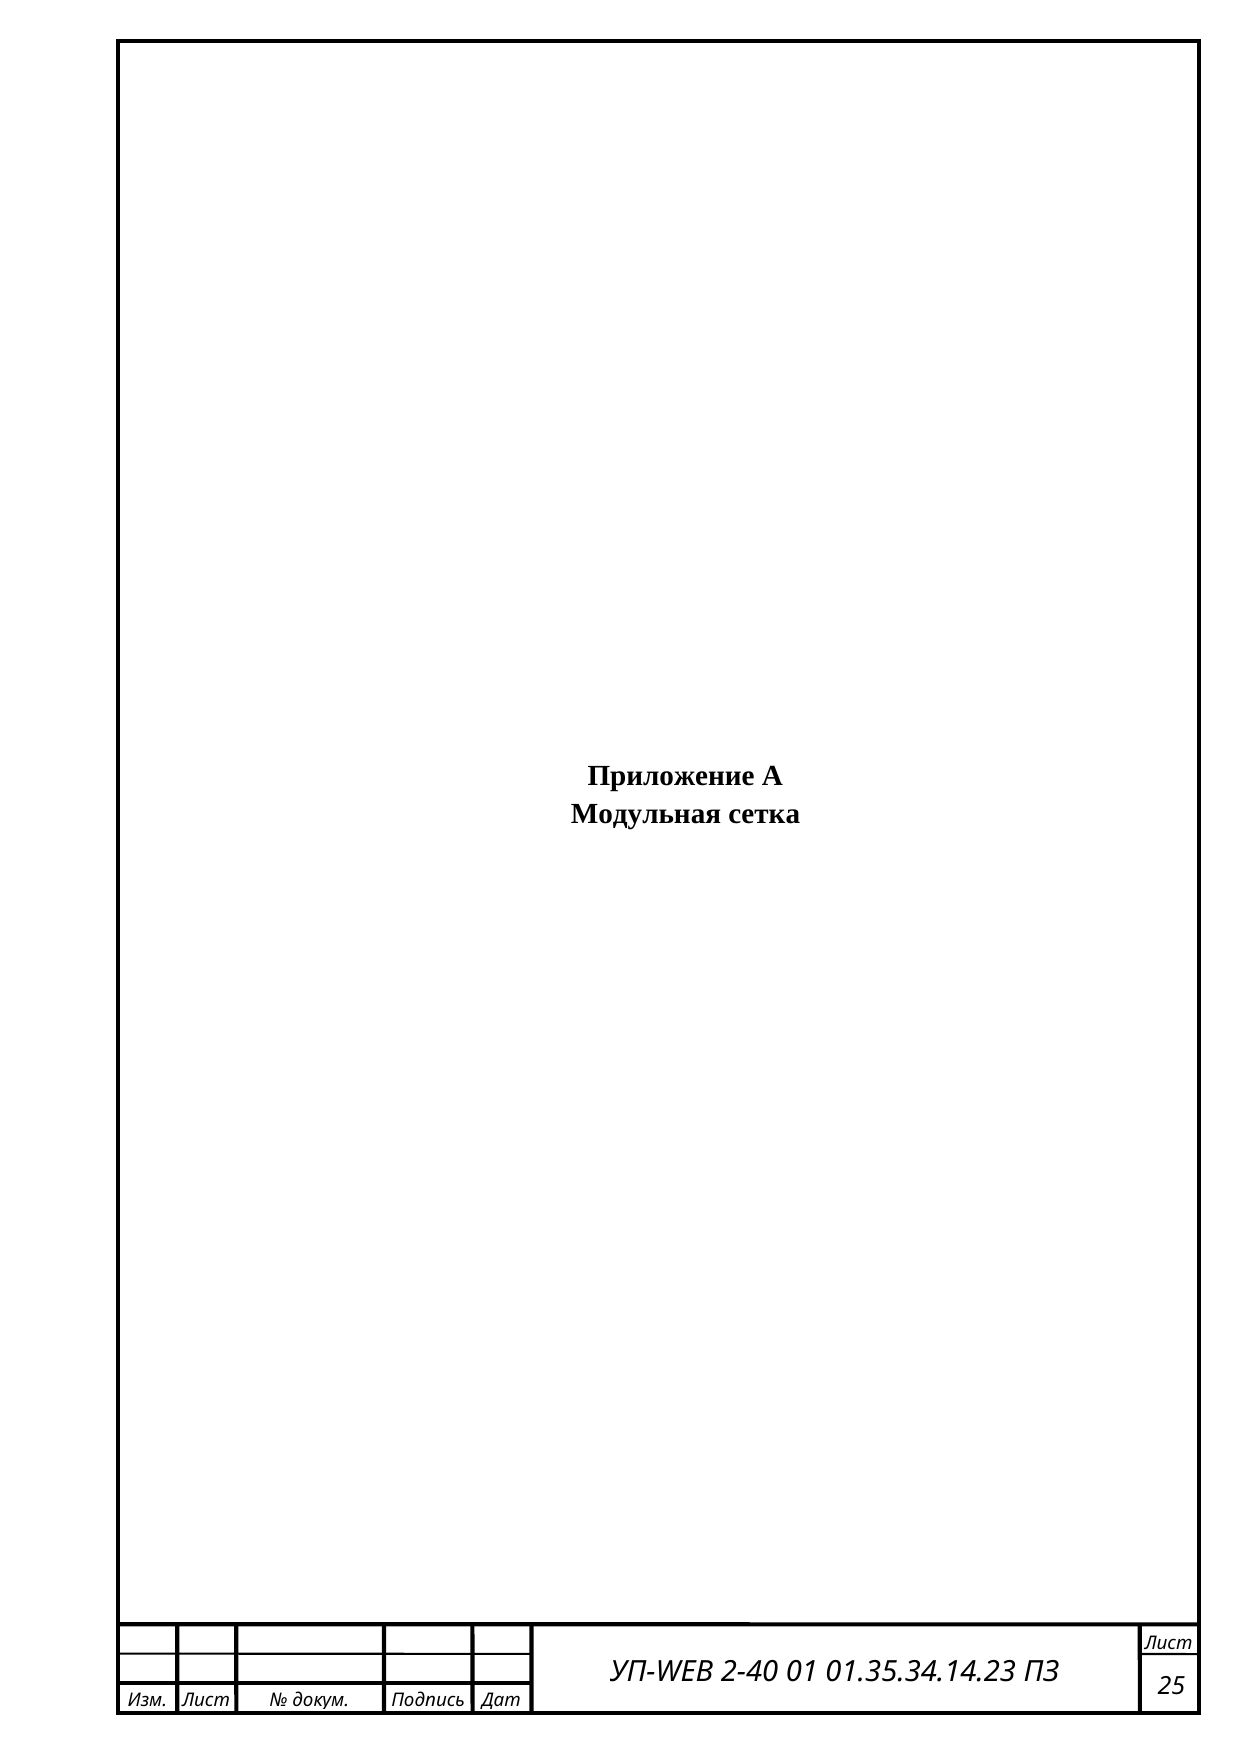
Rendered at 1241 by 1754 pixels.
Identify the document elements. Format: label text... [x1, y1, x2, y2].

text Приложение А [133, 756, 1163, 793]
text Модульная сетка [133, 793, 1163, 831]
